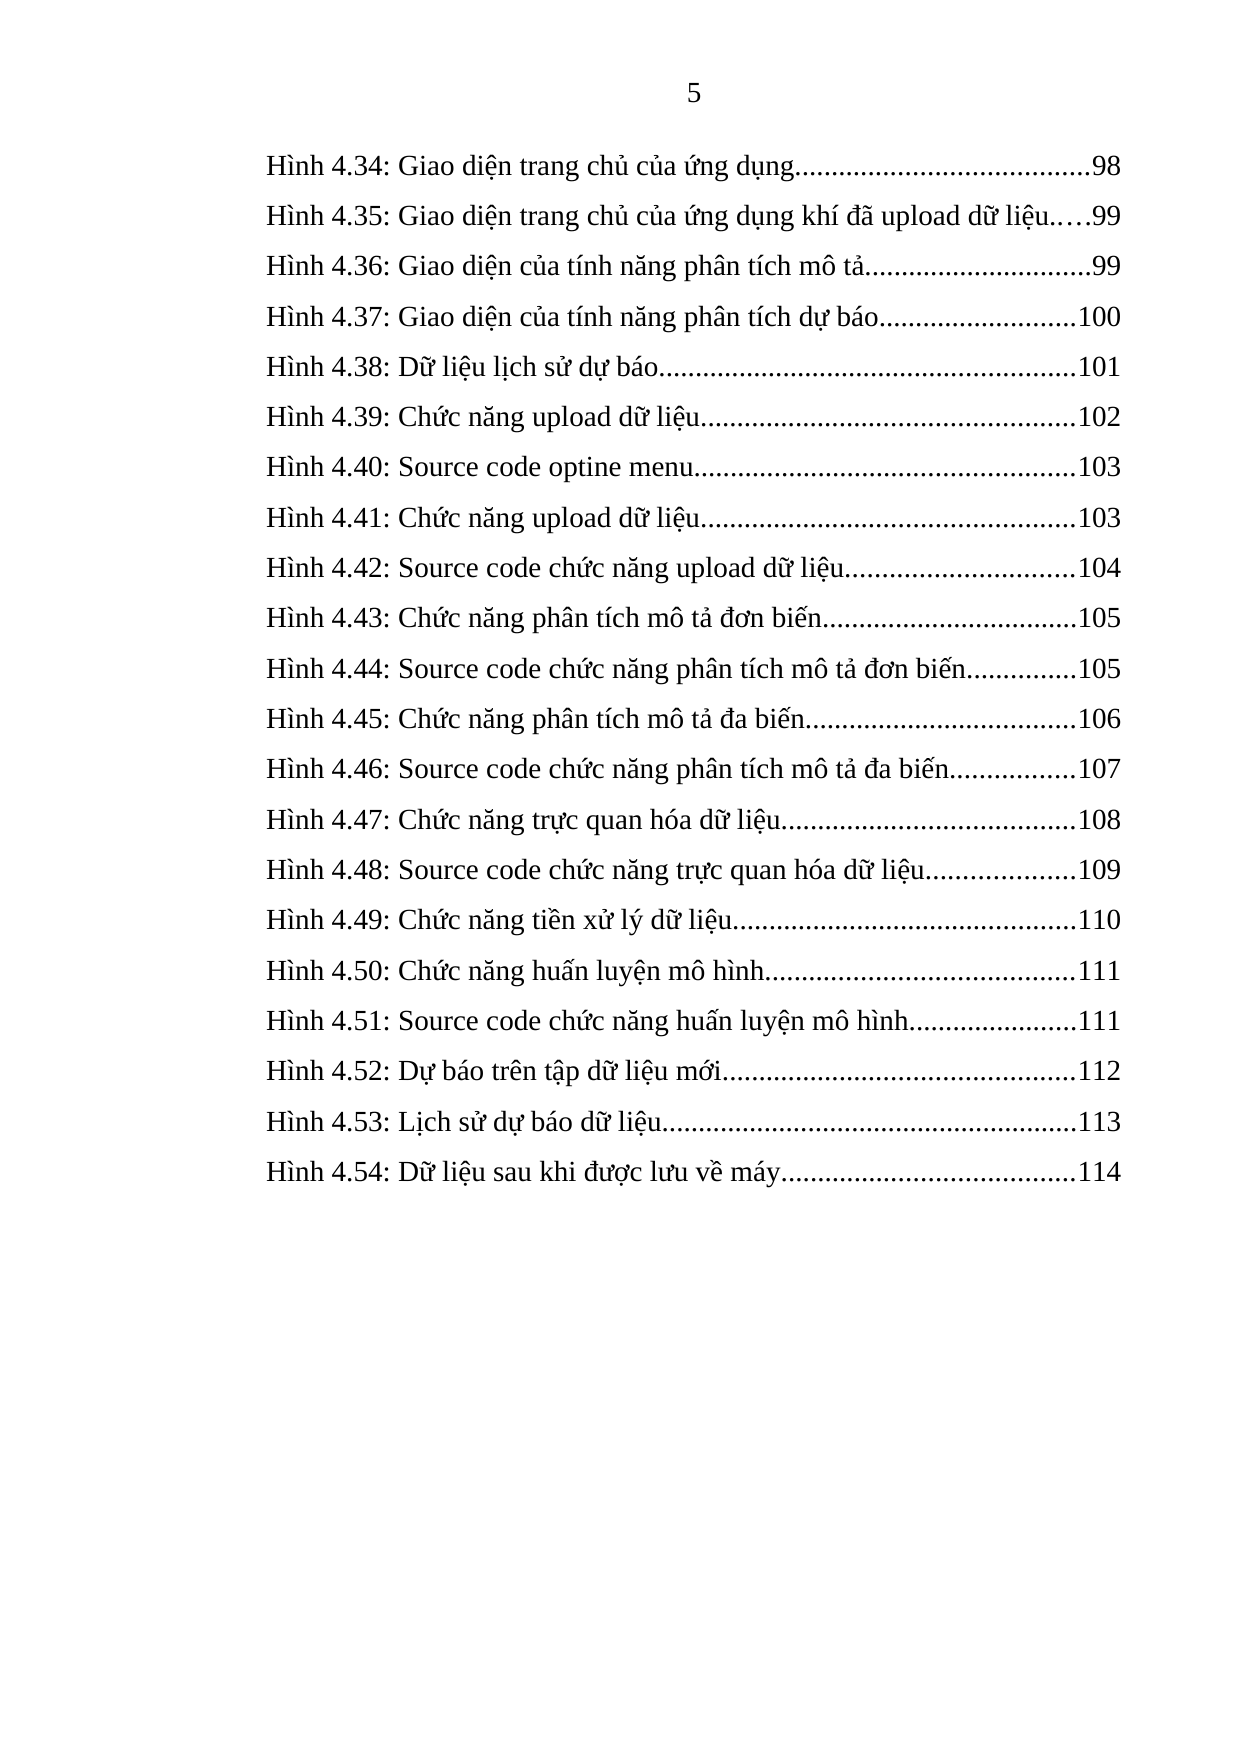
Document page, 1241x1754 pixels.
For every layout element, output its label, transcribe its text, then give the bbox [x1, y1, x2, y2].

text Hình 4.52: Dự báo trên tập dữ liệu mới. 112 [207, 1053, 1122, 1087]
text Hình 4.54: Dữ liệu sau khi được lưu về máy. 114 [207, 1154, 1122, 1187]
text Hình 4.40: Source code optine menu 103 [207, 449, 1122, 483]
text Hình 4.45: Chức năng phân tích mô tả đa biến. 106 [207, 701, 1122, 735]
text Hình 4.50: Chức năng huấn luyện mô hình. 111 [207, 953, 1122, 986]
text Hình 4.51: Source code chức năng huấn luyện mô hình. 111 [207, 1003, 1122, 1037]
text Hình 4.38: Dữ liệu lịch sử dự báo. 101 [207, 349, 1122, 382]
text Hình 4.39: Chức năng upload dữ liệu 102 [207, 399, 1122, 433]
text Hình 4.46: Source code chức năng phân tích mô tả đa biến. 107 [207, 751, 1122, 785]
text Hình 4.34: Giao diện trang chủ của ứng dụng. 98 [207, 148, 1122, 181]
text Hình 4.43: Chức năng phân tích mô tả đơn biến. 105 [207, 601, 1122, 634]
text Hình 4.41: Chức năng upload dữ liệu. 103 [207, 500, 1122, 533]
text Hình 4.48: Source code chức năng trực quan hóa dữ liệu. 109 [207, 852, 1122, 886]
text Hình 4.49: Chức năng tiền xử lý dữ liệu. 110 [207, 902, 1122, 936]
text Hình 4.42: Source code chức năng upload dữ liệu. 104 [207, 550, 1122, 584]
text Hình 4.53: Lịch sử dự báo dữ liệu. 113 [207, 1104, 1122, 1137]
text Hình 4.47: Chức năng trực quan hóa dữ liệu. 108 [207, 802, 1122, 835]
text Hình 4.35: Giao diện trang chủ của ứng dụng khí đã upload dữ liệu. 99 [207, 198, 1122, 232]
text Hình 4.37: Giao diện của tính năng phân tích dự báo. 100 [207, 299, 1122, 332]
text Hình 4.36: Giao diện của tính năng phân tích mô tả. 99 [207, 248, 1122, 282]
text Hình 4.44: Source code chức năng phân tích mô tả đơn biến. 105 [207, 651, 1122, 684]
